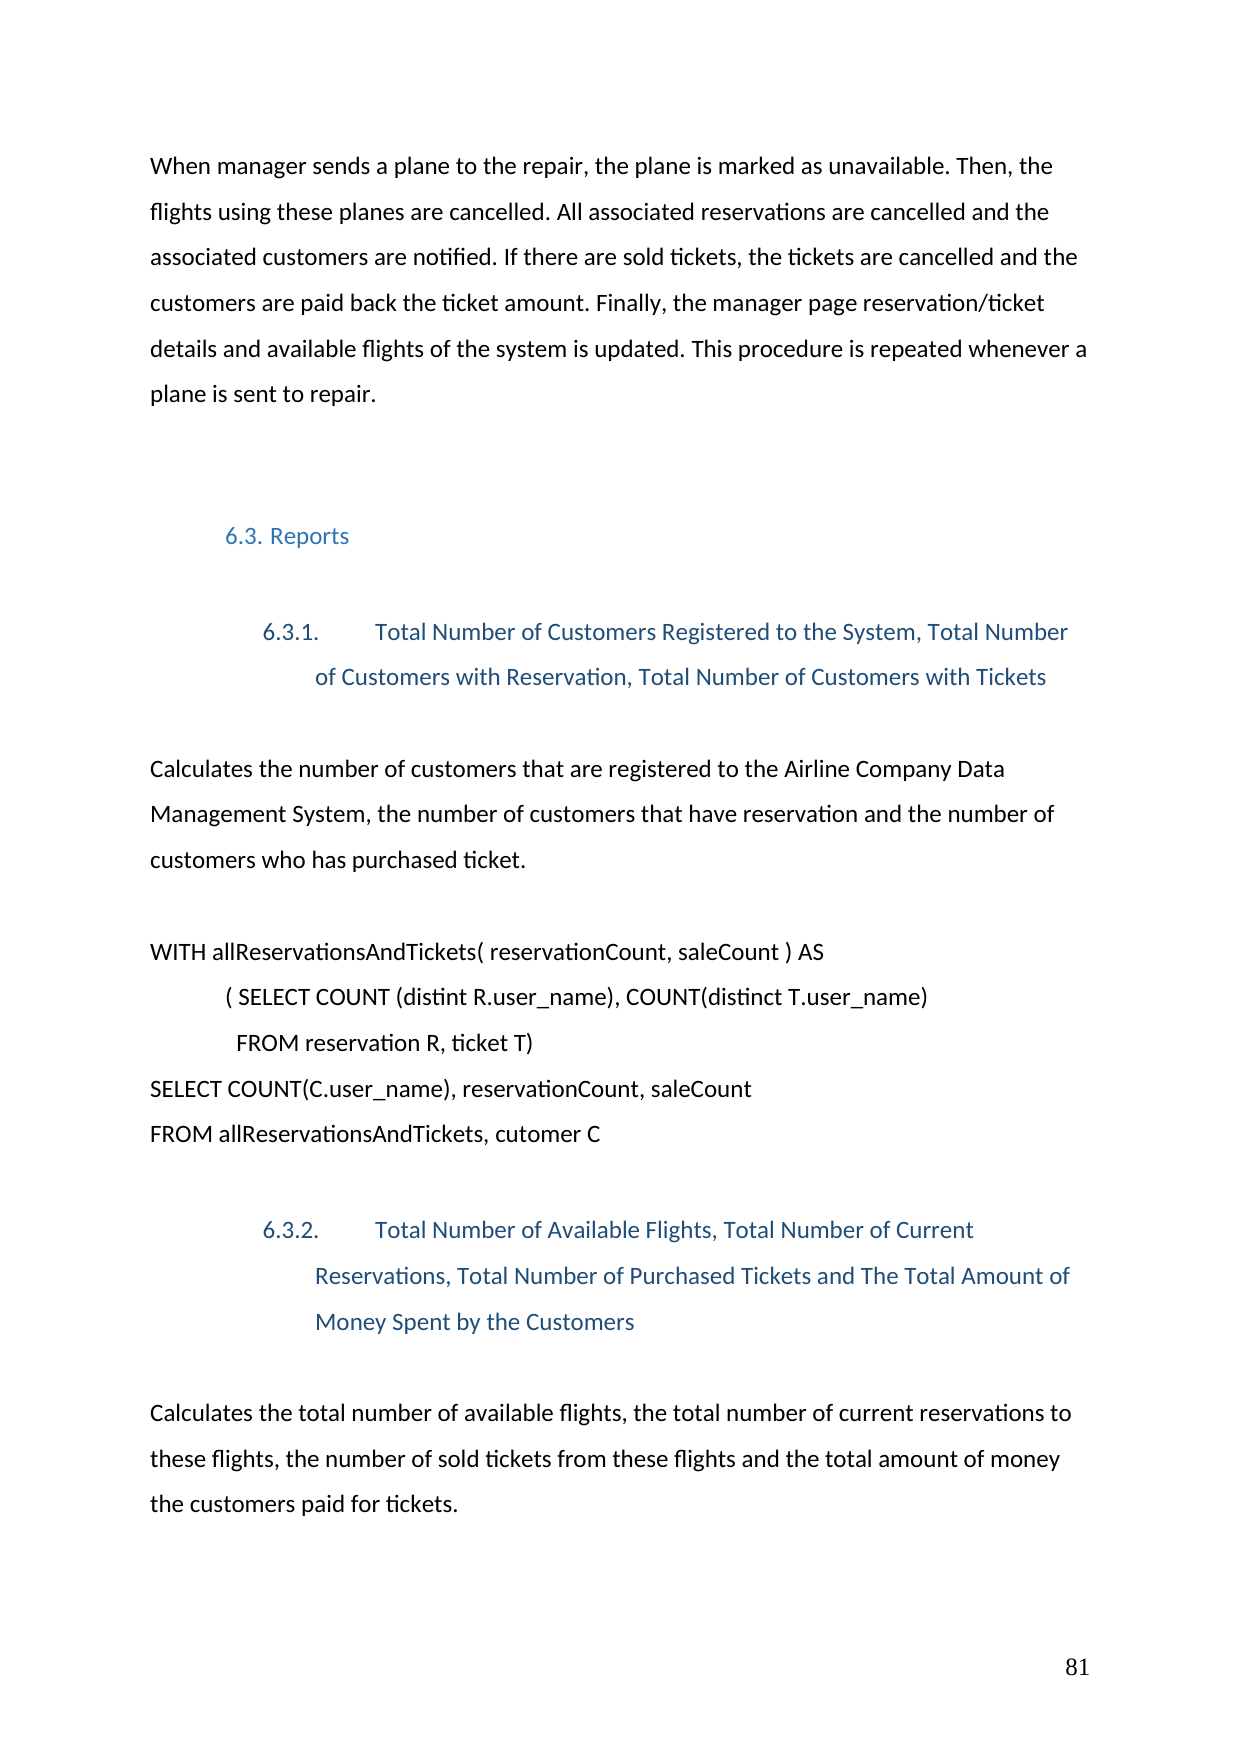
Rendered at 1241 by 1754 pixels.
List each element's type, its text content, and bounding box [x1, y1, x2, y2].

text Calculates the total number of available flights, the total number of current reservations to these flights, the number of sold tickets from these flights and the total amount of money the customers paid for tickets. [150, 1397, 1090, 1519]
text FROM reservation R, ticket T) [150, 1027, 1090, 1058]
text SELECT COUNT(C.user_name), reservationCount, saleCount [150, 1073, 1090, 1103]
text When manager sends a plane to the repair, the plane is marked as unavailable. Then, the flights using these planes are cancelled. All associated reservations are cancelled and the associated customers are notified. If there are sold tickets, the tickets are cancelled and the customers are paid back the ticket amount. Finally, the manager page reservation/ticket details and available flights of the system is updated. This procedure is repeated whenever a plane is sent to repair. [150, 150, 1090, 409]
text FROM allReservationsAndTickets, cutomer C [150, 1119, 1090, 1149]
subtitle Total Number of Available Flights, Total Number of Current Reservations, Total Number of Purchased Tickets and The Total Amount of Money Spent by the Customers [262, 1214, 1090, 1336]
subtitle Total Number of Customers Registered to the System, Total Number of Customers with Reservation, Total Number of Customers with Tickets [262, 616, 1090, 692]
text WITH allReservationsAndTickets( reservationCount, saleCount ) AS [150, 936, 1090, 966]
text Calculates the number of customers that are registered to the Airline Company Data Management System, the number of customers that have reservation and the number of customers who has purchased ticket. [150, 753, 1090, 875]
text ( SELECT COUNT (distint R.user_name), COUNT(distinct T.user_name) [150, 981, 1090, 1012]
subtitle Reports [225, 520, 1090, 551]
